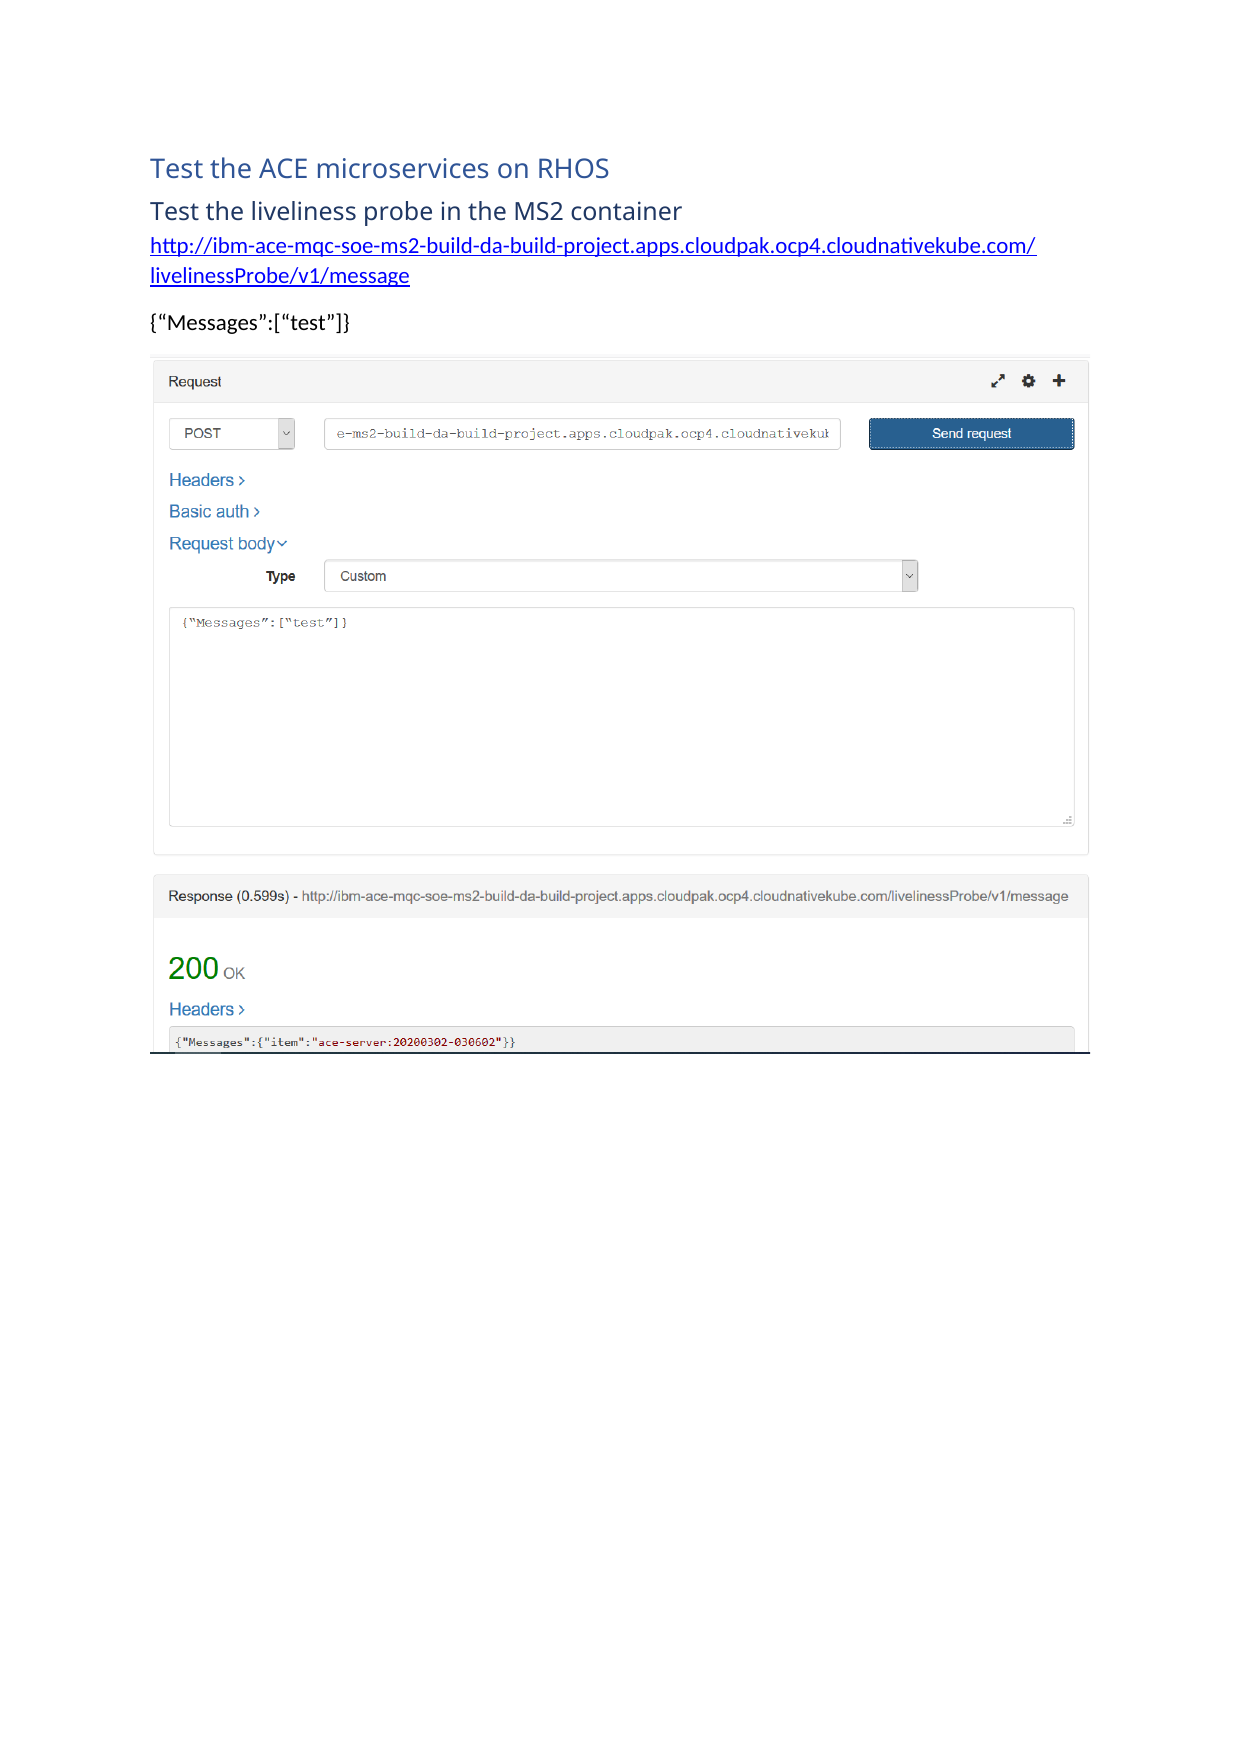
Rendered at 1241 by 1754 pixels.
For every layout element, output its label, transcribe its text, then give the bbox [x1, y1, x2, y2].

subtitle Test the liveliness probe in the MS2 container [150, 194, 1090, 228]
text http://ibm-ace-mqc-soe-ms2-build-da-build-project.apps.cloudpak.ocp4.cloudnativekube.com/livelinessProbe/v1/message [150, 231, 1090, 289]
text {“Messages”:[“test”]} [150, 308, 1090, 336]
picture [150, 354, 1091, 1054]
subtitle Test the ACE microservices on RHOS [150, 150, 1090, 187]
